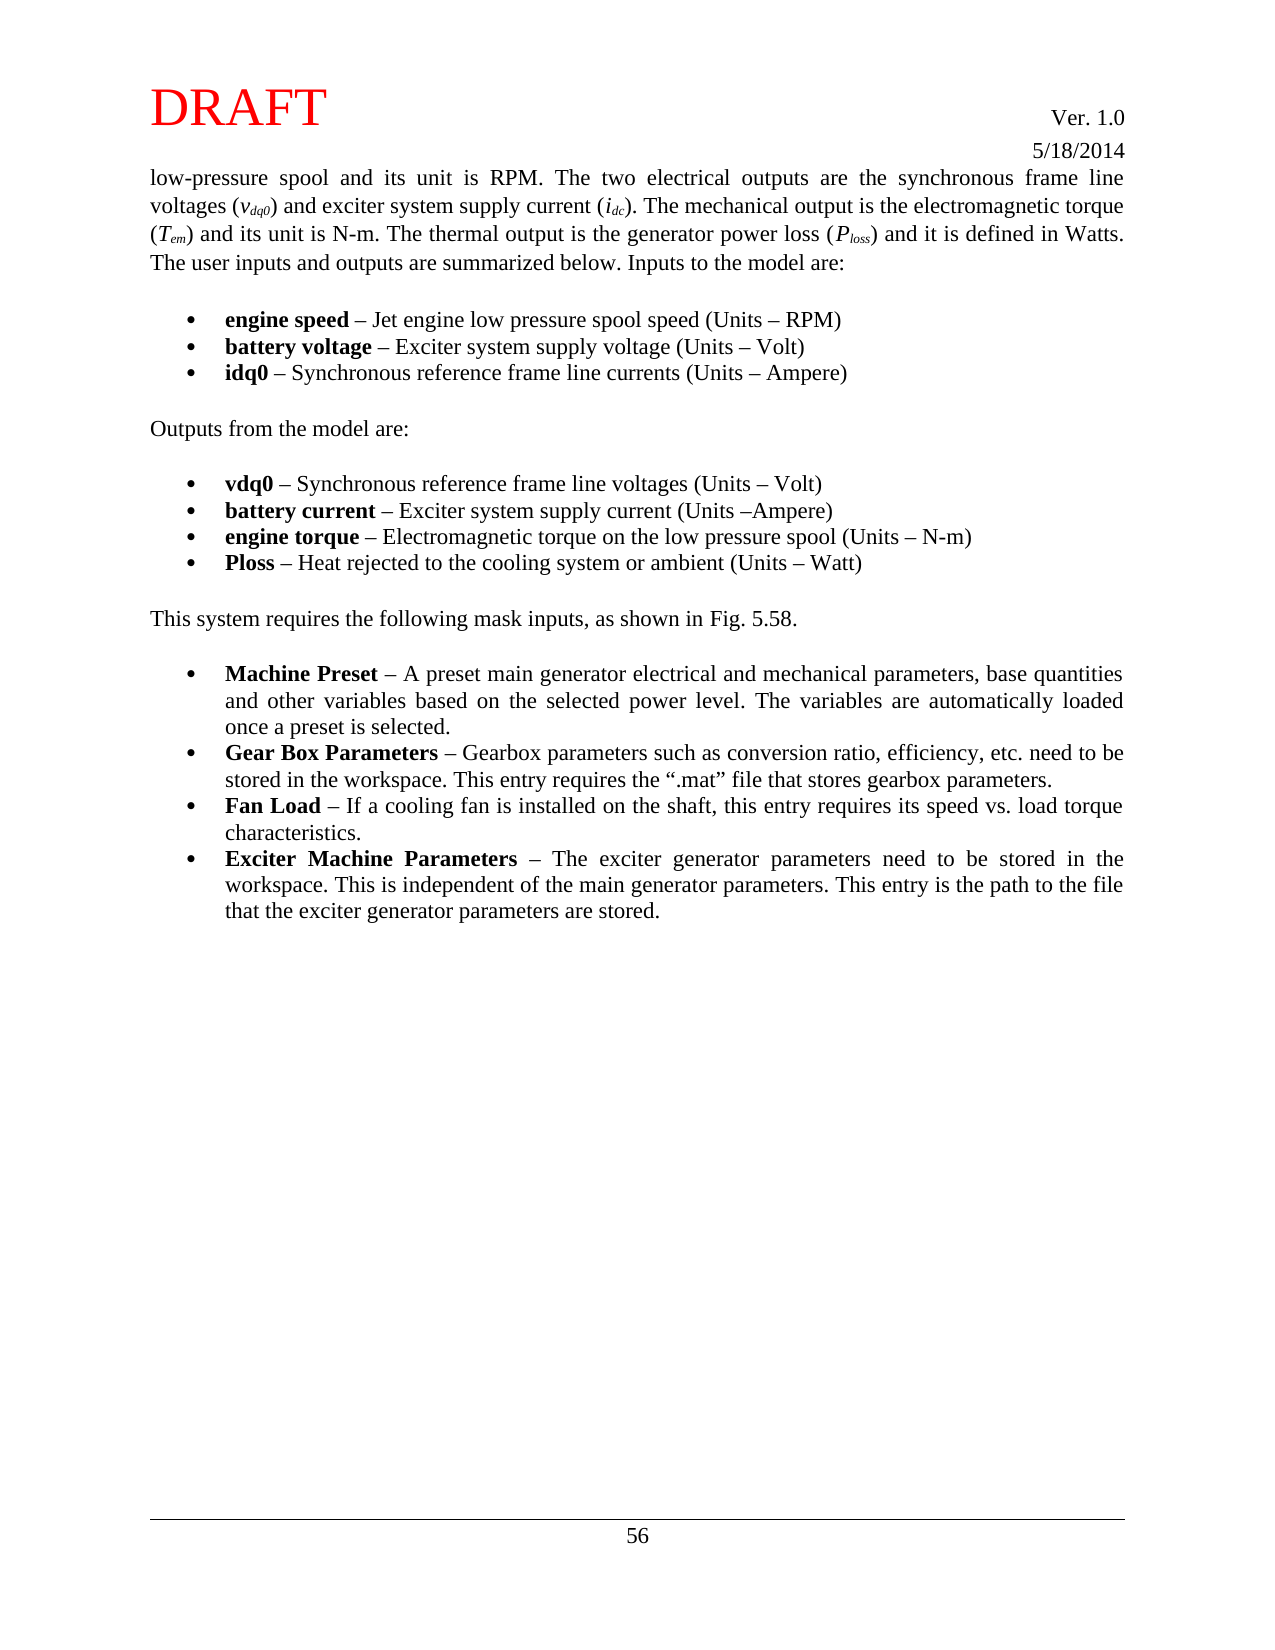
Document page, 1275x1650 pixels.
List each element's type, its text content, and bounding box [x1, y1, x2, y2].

list Gear Box Parameters – Gearbox parameters such as conversion ratio, efficiency, etc. need to be stored in the workspace. This entry requires the “.mat” file that stores gearbox parameters. [187, 739, 1125, 792]
list Fan Load – If a cooling fan is installed on the shaft, this entry requires its speed vs. load torque characteristics. [187, 792, 1125, 845]
list idq0 – Synchronous reference frame line currents (Units – Ampere) [187, 359, 1125, 386]
list vdq0 – Synchronous reference frame line voltages (Units – Volt) [187, 470, 1125, 497]
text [150, 164, 1125, 275]
list Machine Preset – A preset main generator electrical and mechanical parameters, base quantities and other variables based on the selected power level. The variables are automatically loaded once a preset is selected. [187, 660, 1125, 739]
list battery voltage – Exciter system supply voltage (Units – Volt) [187, 333, 1125, 359]
list Ploss – Heat rejected to the cooling system or ambient (Units – Watt) [187, 549, 1125, 576]
list Exciter Machine Parameters – The exciter generator parameters need to be stored in the workspace. This is independent of the main generator parameters. This entry is the path to the file that the exciter generator parameters are stored. [187, 845, 1125, 924]
list engine torque – Electromagnetic torque on the low pressure spool (Units – N-m) [187, 523, 1125, 549]
list engine speed – Jet engine low pressure spool speed (Units – RPM) [187, 307, 1125, 333]
list battery current – Exciter system supply current (Units –Ampere) [187, 497, 1125, 523]
text Outputs from the model are: [150, 415, 1125, 441]
